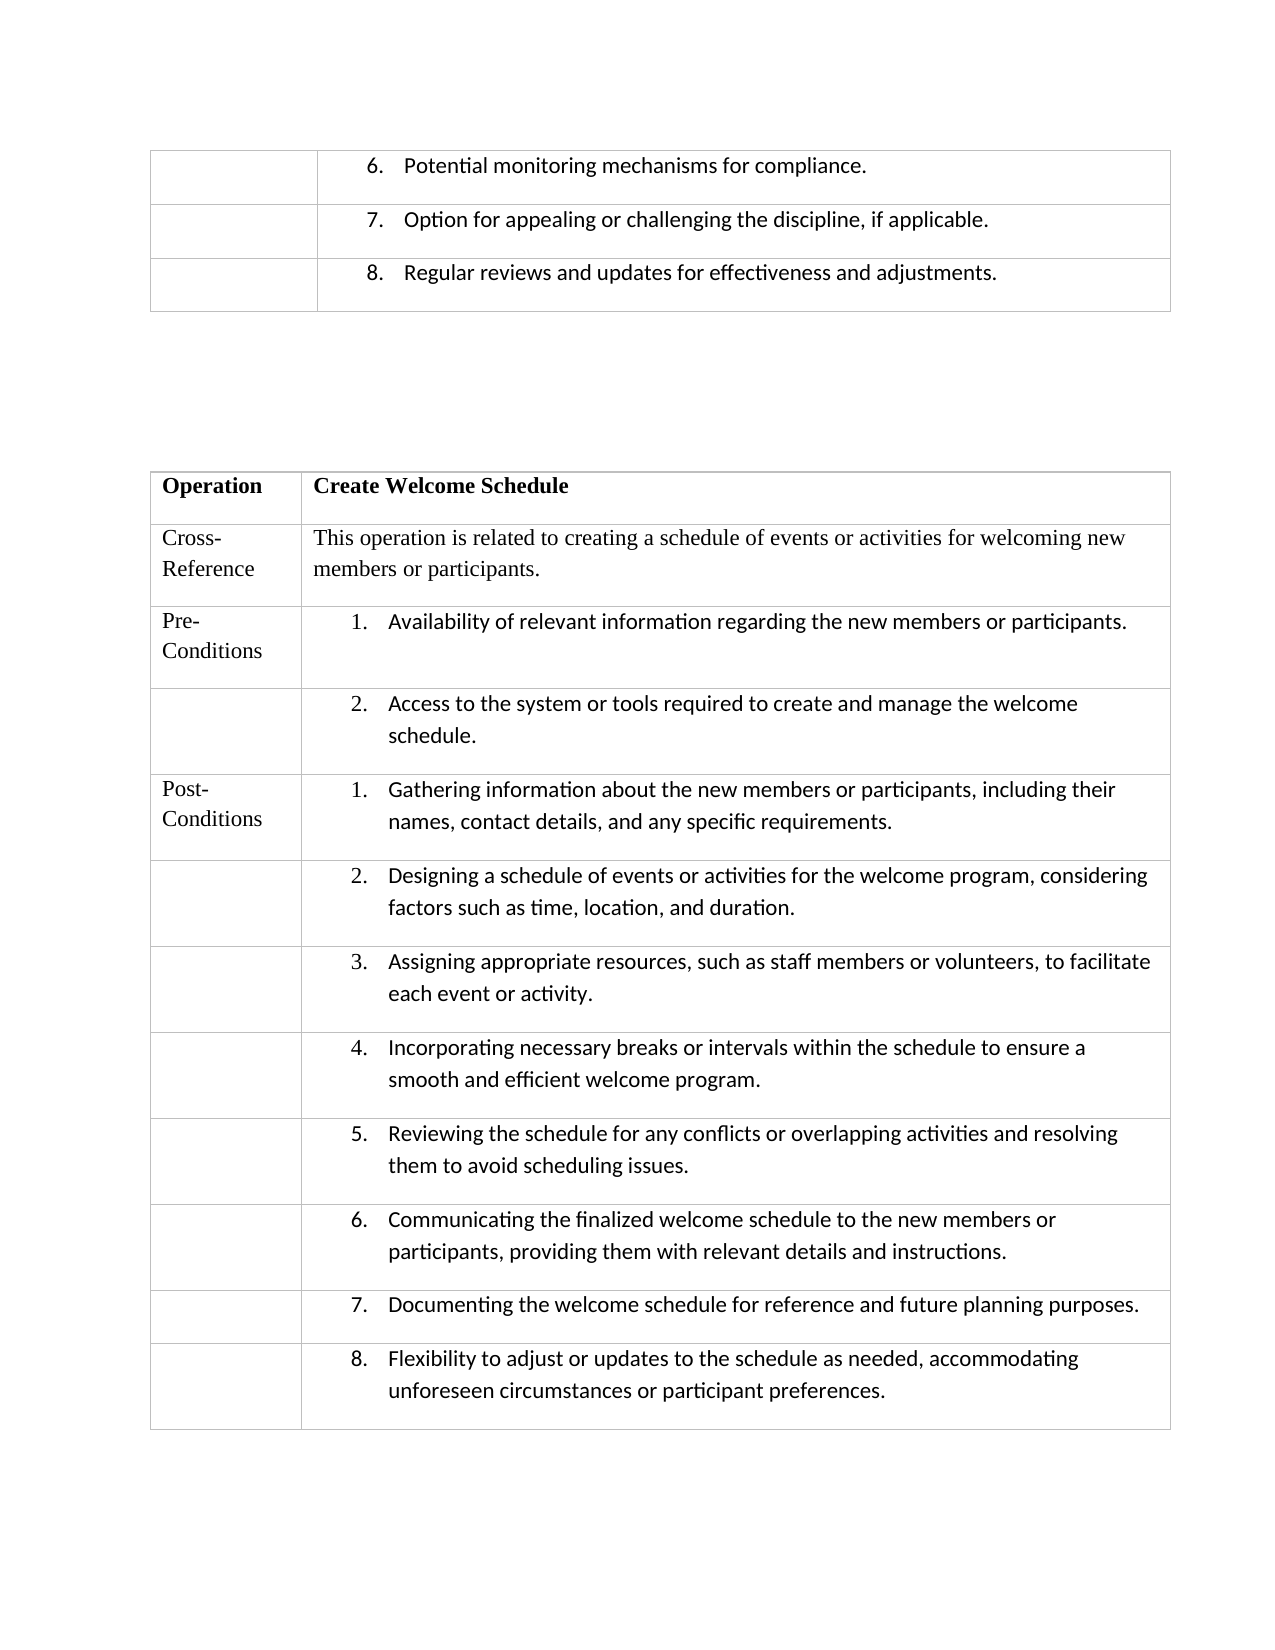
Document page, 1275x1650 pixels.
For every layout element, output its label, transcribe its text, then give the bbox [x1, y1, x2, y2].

table_cell [151, 1033, 301, 1118]
table_cell Option for appealing or challenging the discipline, if applicable. [318, 205, 1170, 257]
table_cell This operation is related to creating a schedule of events or activities for welcoming new members or participants. [302, 525, 1170, 606]
table_cell Designing a schedule of events or activities for the welcome program, considering factors such as time, location, and duration. [302, 861, 1170, 946]
table_cell Cross-Reference [151, 525, 301, 606]
table_cell Reviewing the schedule for any conflicts or overlapping activities and resolving them to avoid scheduling issues. [302, 1119, 1170, 1204]
table_cell Regular reviews and updates for effectiveness and adjustments. [318, 259, 1170, 311]
table_cell Gathering information about the new members or participants, including their names, contact details, and any specific requirements. [302, 775, 1170, 860]
table_cell Incorporating necessary breaks or intervals within the schedule to ensure a smooth and efficient welcome program. [302, 1033, 1170, 1118]
table_cell Pre-Conditions [151, 607, 301, 688]
table_cell [151, 1344, 301, 1429]
table_cell Flexibility to adjust or updates to the schedule as needed, accommodating unforeseen circumstances or participant preferences. [302, 1344, 1170, 1429]
table_cell Post-Conditions [151, 775, 301, 860]
table_cell Availability of relevant information regarding the new members or participants. [302, 607, 1170, 688]
table_cell [151, 205, 317, 257]
table_cell [151, 1291, 301, 1343]
table_cell Access to the system or tools required to create and manage the welcome schedule. [302, 689, 1170, 774]
table_cell [151, 151, 317, 204]
table_cell [151, 689, 301, 774]
table_cell Documenting the welcome schedule for reference and future planning purposes. [302, 1291, 1170, 1343]
table_cell [151, 861, 301, 946]
table_cell Assigning appropriate resources, such as staff members or volunteers, to facilitate each event or activity. [302, 947, 1170, 1032]
table_header Operation [151, 473, 301, 523]
table_cell Potential monitoring mechanisms for compliance. [318, 151, 1170, 204]
table_cell Communicating the finalized welcome schedule to the new members or participants, providing them with relevant details and instructions. [302, 1205, 1170, 1289]
table_header Create Welcome Schedule [302, 473, 1170, 523]
table_cell [151, 1205, 301, 1289]
table_cell [151, 947, 301, 1032]
table_cell [151, 1119, 301, 1204]
table_cell [151, 259, 317, 311]
